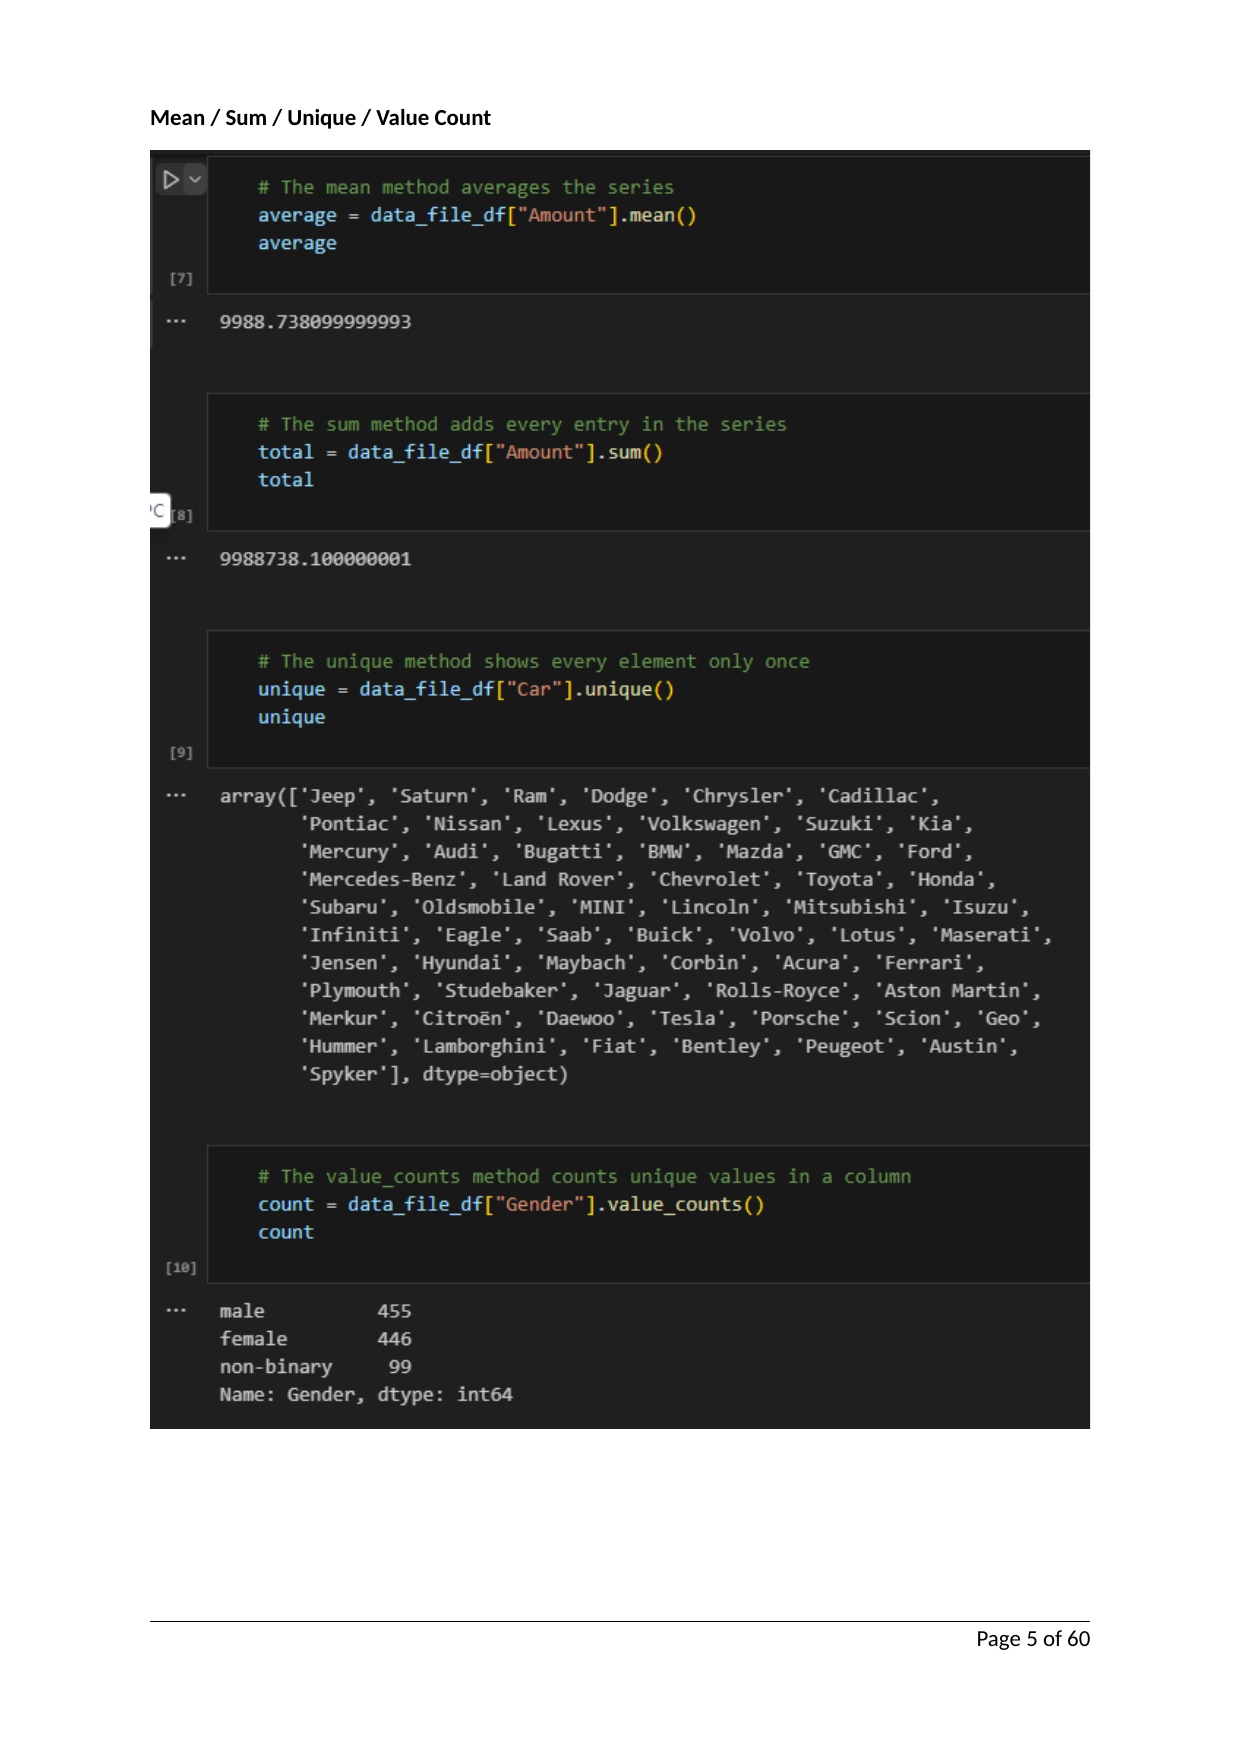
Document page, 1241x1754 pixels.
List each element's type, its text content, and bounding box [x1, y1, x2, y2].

text Mean / Sum / Unique / Value Count [150, 103, 1090, 131]
picture [150, 150, 1091, 1429]
